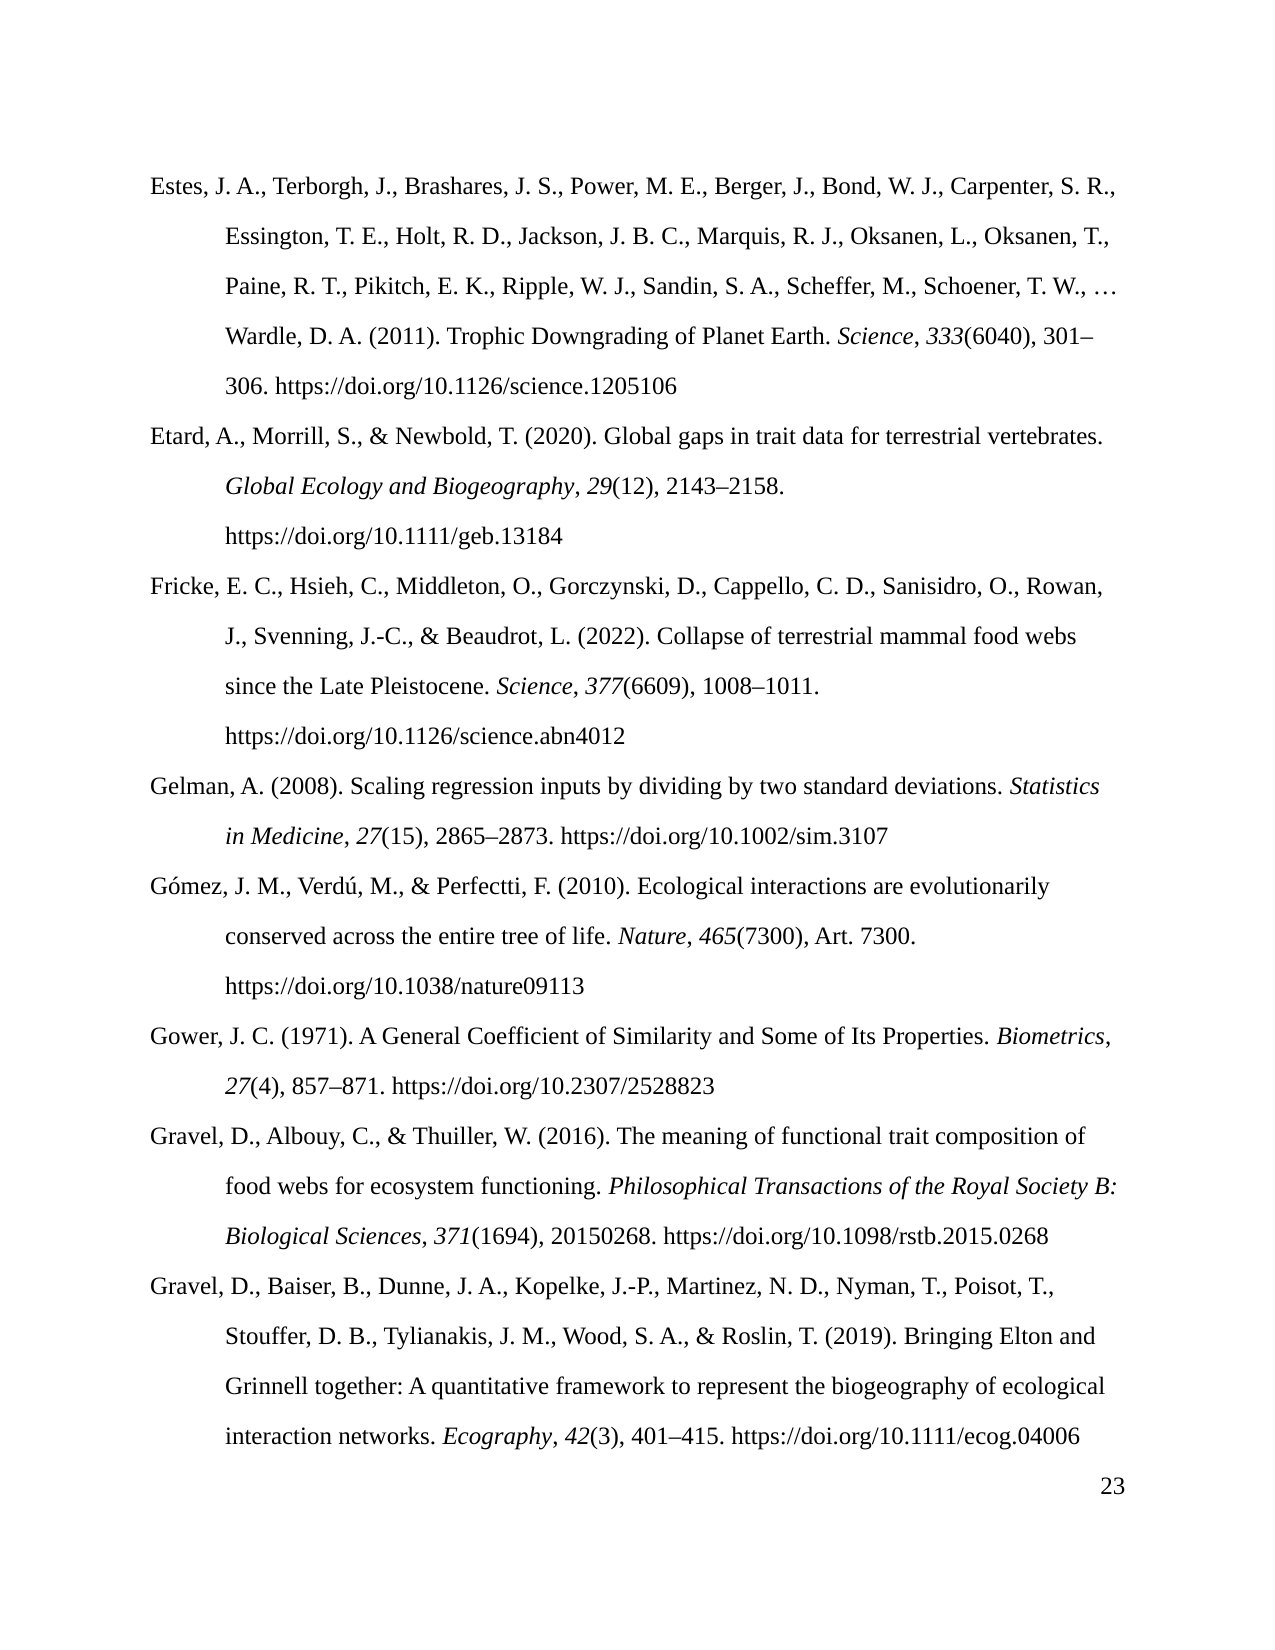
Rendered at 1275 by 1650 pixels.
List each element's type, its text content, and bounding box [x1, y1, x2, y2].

text Gelman, A. (2008). Scaling regression inputs by dividing by two standard deviations. Statistics in Medicine, 27(15), 2865–2873. https://doi.org/10.1002/sim.3107 [150, 750, 1125, 850]
text Estes, J. A., Terborgh, J., Brashares, J. S., Power, M. E., Berger, J., Bond, W. J., Carpenter, S. R., Essington, T. E., Holt, R. D., Jackson, J. B. C., Marquis, R. J., Oksanen, L., Oksanen, T., Paine, R. T., Pikitch, E. K., Ripple, W. J., Sandin, S. A., Scheffer, M., Schoener, T. W., … Wardle, D. A. (2011). Trophic Downgrading of Planet Earth. Science, 333(6040), 301–306. https://doi.org/10.1126/science.1205106 [150, 150, 1125, 400]
text Gower, J. C. (1971). A General Coefficient of Similarity and Some of Its Properties. Biometrics, 27(4), 857–871. https://doi.org/10.2307/2528823 [150, 1000, 1125, 1100]
text Fricke, E. C., Hsieh, C., Middleton, O., Gorczynski, D., Cappello, C. D., Sanisidro, O., Rowan, J., Svenning, J.-C., & Beaudrot, L. (2022). Collapse of terrestrial mammal food webs since the Late Pleistocene. Science, 377(6609), 1008–1011. https://doi.org/10.1126/science.abn4012 [150, 550, 1125, 750]
text Gravel, D., Baiser, B., Dunne, J. A., Kopelke, J.-P., Martinez, N. D., Nyman, T., Poisot, T., Stouffer, D. B., Tylianakis, J. M., Wood, S. A., & Roslin, T. (2019). Bringing Elton and Grinnell together: A quantitative framework to represent the biogeography of ecological interaction networks. Ecography, 42(3), 401–415. https://doi.org/10.1111/ecog.04006 [150, 1250, 1125, 1450]
text Gómez, J. M., Verdú, M., & Perfectti, F. (2010). Ecological interactions are evolutionarily conserved across the entire tree of life. Nature, 465(7300), Art. 7300. https://doi.org/10.1038/nature09113 [150, 850, 1125, 1000]
text Gravel, D., Albouy, C., & Thuiller, W. (2016). The meaning of functional trait composition of food webs for ecosystem functioning. Philosophical Transactions of the Royal Society B: Biological Sciences, 371(1694), 20150268. https://doi.org/10.1098/rstb.2015.0268 [150, 1100, 1125, 1250]
text Etard, A., Morrill, S., & Newbold, T. (2020). Global gaps in trait data for terrestrial vertebrates. Global Ecology and Biogeography, 29(12), 2143–2158. https://doi.org/10.1111/geb.13184 [150, 400, 1125, 550]
